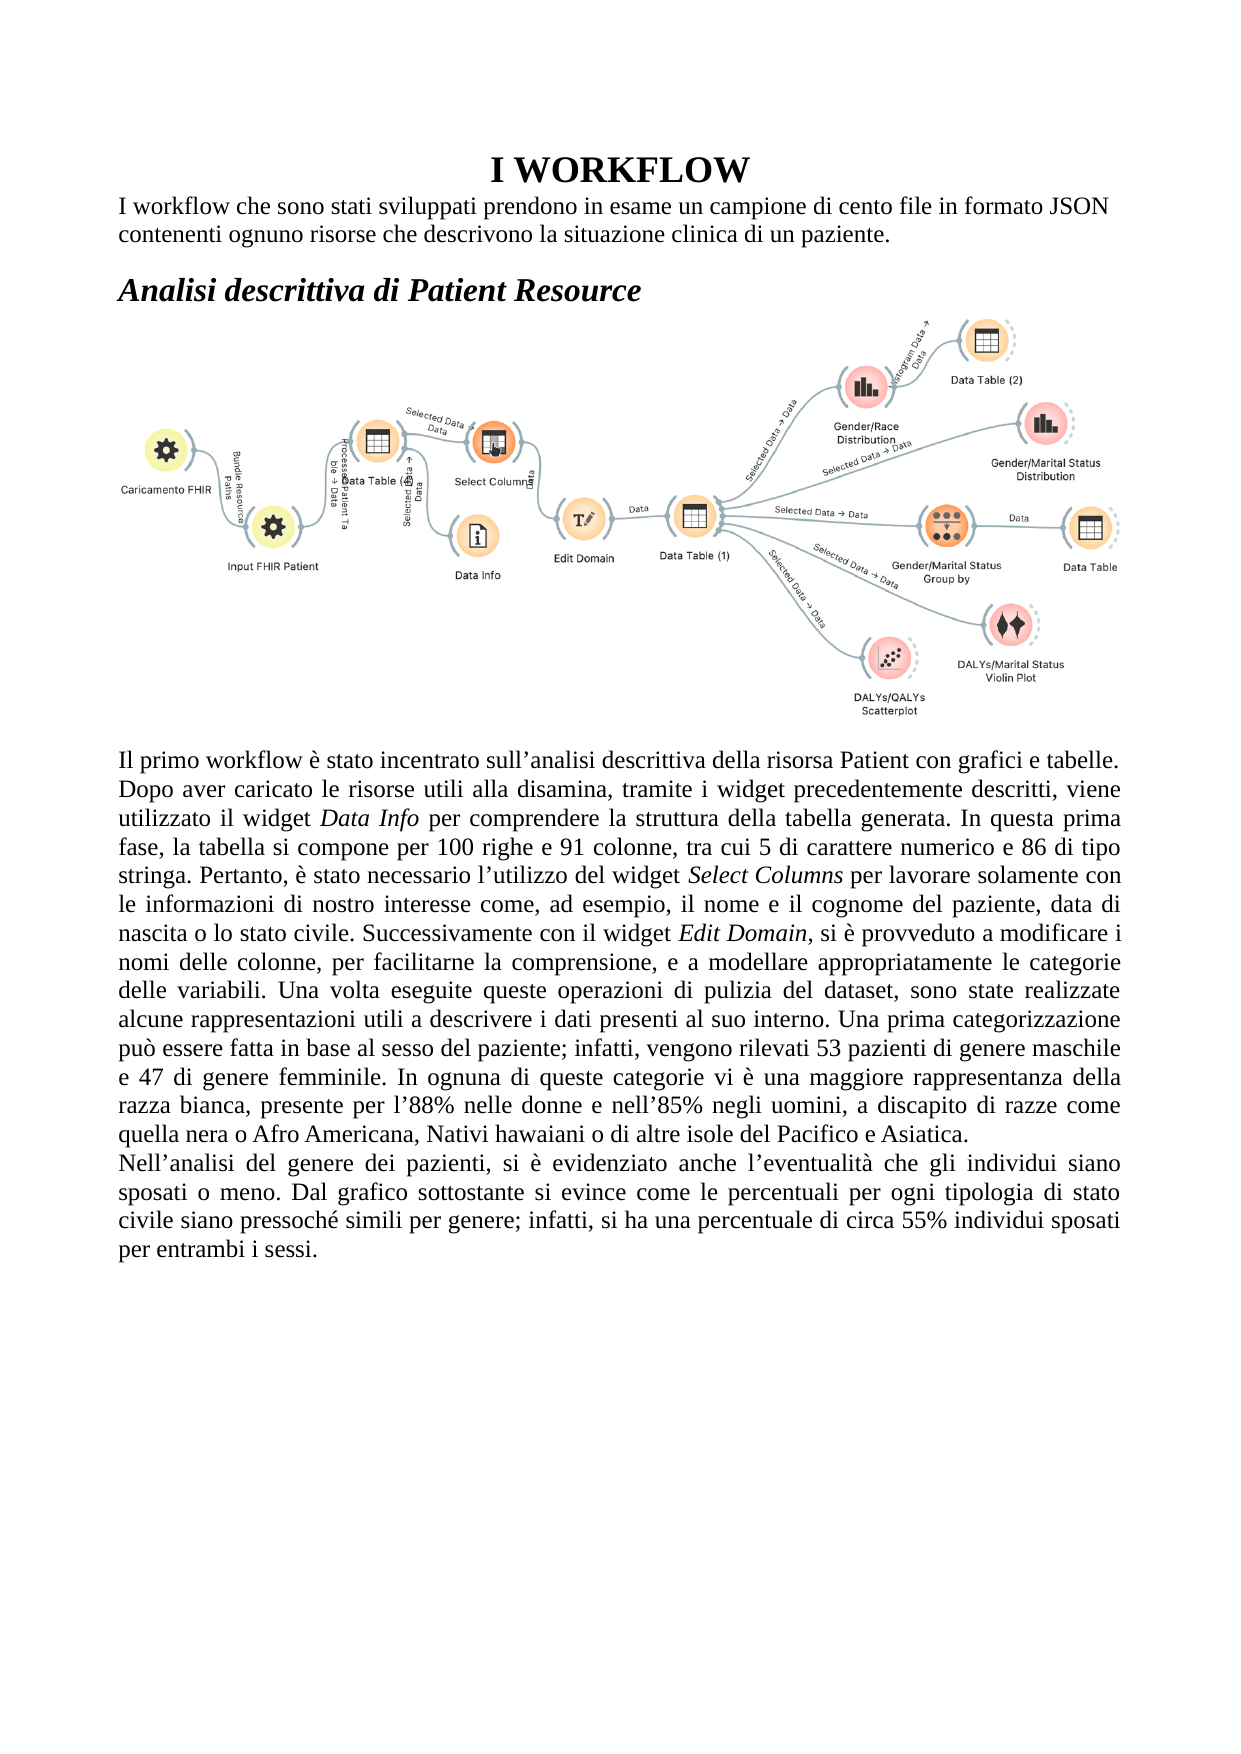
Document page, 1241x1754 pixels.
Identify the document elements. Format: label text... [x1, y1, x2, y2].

picture [118, 308, 1123, 717]
list Nell’analisi del genere dei pazienti, si è evidenziato anche l’eventualità che gli individui siano sposati o meno. Dal grafico sottostante si evince come le percentuali per ogni tipologia di stato civile siano pressoché simili per genere; infatti, si ha una percentuale di circa 55% individui sposati per entrambi i sessi. [118, 1148, 1122, 1263]
list Analisi descrittiva di Patient Resource [118, 270, 1122, 308]
list I workflow che sono stati sviluppati prendono in esame un campione di cento file in formato JSON contenenti ognuno risorse che descrivono la situazione clinica di un paziente. [118, 191, 1122, 248]
list I WORKFLOW [118, 148, 1122, 191]
list Il primo workflow è stato incentrato sull’analisi descrittiva della risorsa Patient con grafici e tabelle. [118, 746, 1122, 774]
list Dopo aver caricato le risorse utili alla disamina, tramite i widget precedentemente descritti, viene utilizzato il widget Data Info per comprendere la struttura della tabella generata. In questa prima fase, la tabella si compone per 100 righe e 91 colonne, tra cui 5 di carattere numerico e 86 di tipo stringa. Pertanto, è stato necessario l’utilizzo del widget Select Columns per lavorare solamente con le informazioni di nostro interesse come, ad esempio, il nome e il cognome del paziente, data di nascita o lo stato civile. Successivamente con il widget Edit Domain, si è provveduto a modificare i nomi delle colonne, per facilitarne la comprensione, e a modellare appropriatamente le categorie delle variabili. Una volta eseguite queste operazioni di pulizia del dataset, sono state realizzate alcune rappresentazioni utili a descrivere i dati presenti al suo interno. Una prima categorizzazione può essere fatta in base al sesso del paziente; infatti, vengono rilevati 53 pazienti di genere maschile e 47 di genere femminile. In ognuna di queste categorie vi è una maggiore rappresentanza della razza bianca, presente per l’88% nelle donne e nell’85% negli uomini, a discapito di razze come quella nera o Afro Americana, Nativi hawaiani o di altre isole del Pacifico e Asiatica. [118, 774, 1122, 1148]
